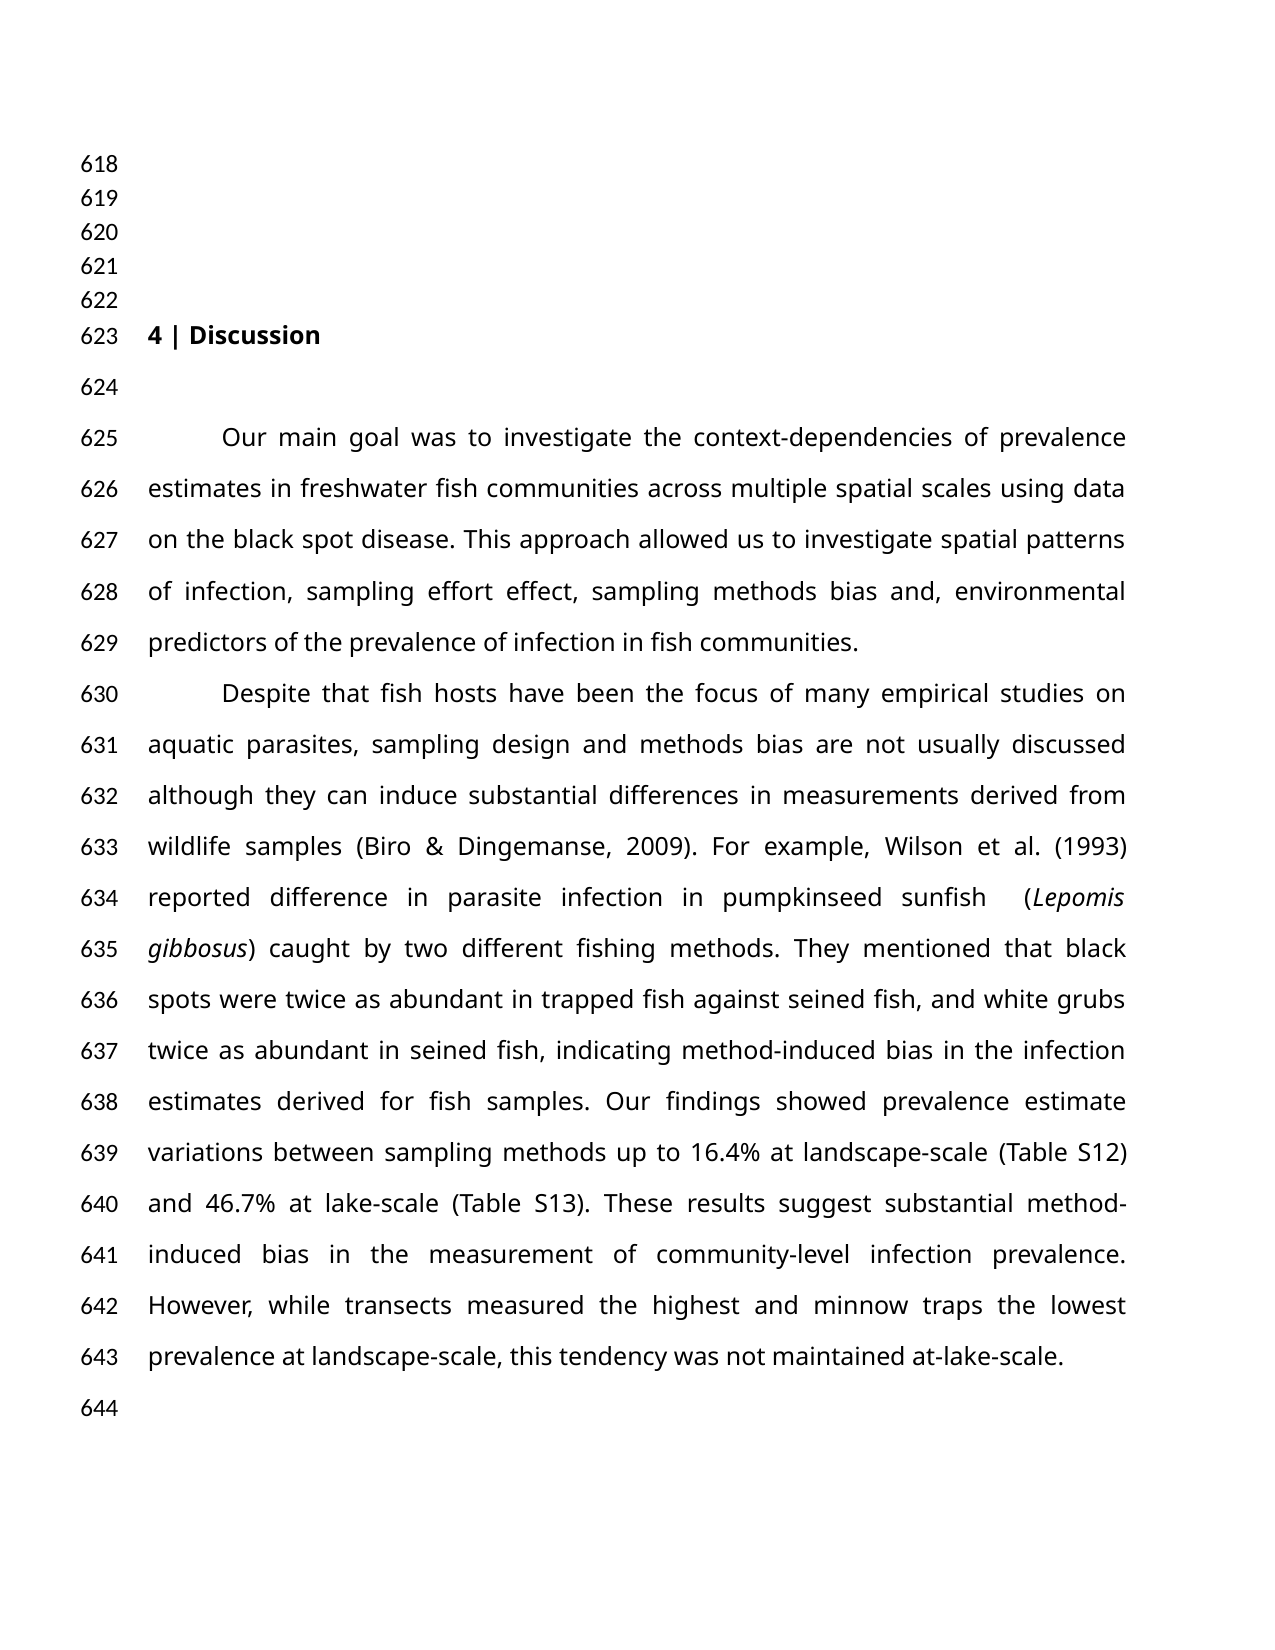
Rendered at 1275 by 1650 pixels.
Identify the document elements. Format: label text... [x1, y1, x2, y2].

text Despite that fish hosts have been the focus of many empirical studies on aquatic parasites, sampling design and methods bias are not usually discussed although they can induce substantial differences in measurements derived from wildlife samples (Biro & Dingemanse, 2009). For example, Wilson et al. (1993) reported difference in parasite infection in pumpkinseed sunfish (Lepomis gibbosus) caught by two different fishing methods. They mentioned that black spots were twice as abundant in trapped fish against seined fish, and white grubs twice as abundant in seined fish, indicating method-induced bias in the infection estimates derived for fish samples. Our findings showed prevalence estimate variations between sampling methods up to 16.4% at landscape-scale (Table S12) and 46.7% at lake-scale (Table S13). These results suggest substantial method-induced bias in the measurement of community-level infection prevalence. However, while transects measured the highest and minnow traps the lowest prevalence at landscape-scale, this tendency was not maintained at-lake-scale. [148, 675, 1127, 1373]
text Our main goal was to investigate the context-dependencies of prevalence estimates in freshwater fish communities across multiple spatial scales using data on the black spot disease. This approach allowed us to investigate spatial patterns of infection, sampling effort effect, sampling methods bias and, environmental predictors of the prevalence of infection in fish communities. [148, 420, 1127, 658]
subtitle 4 | Discussion [148, 318, 1127, 352]
